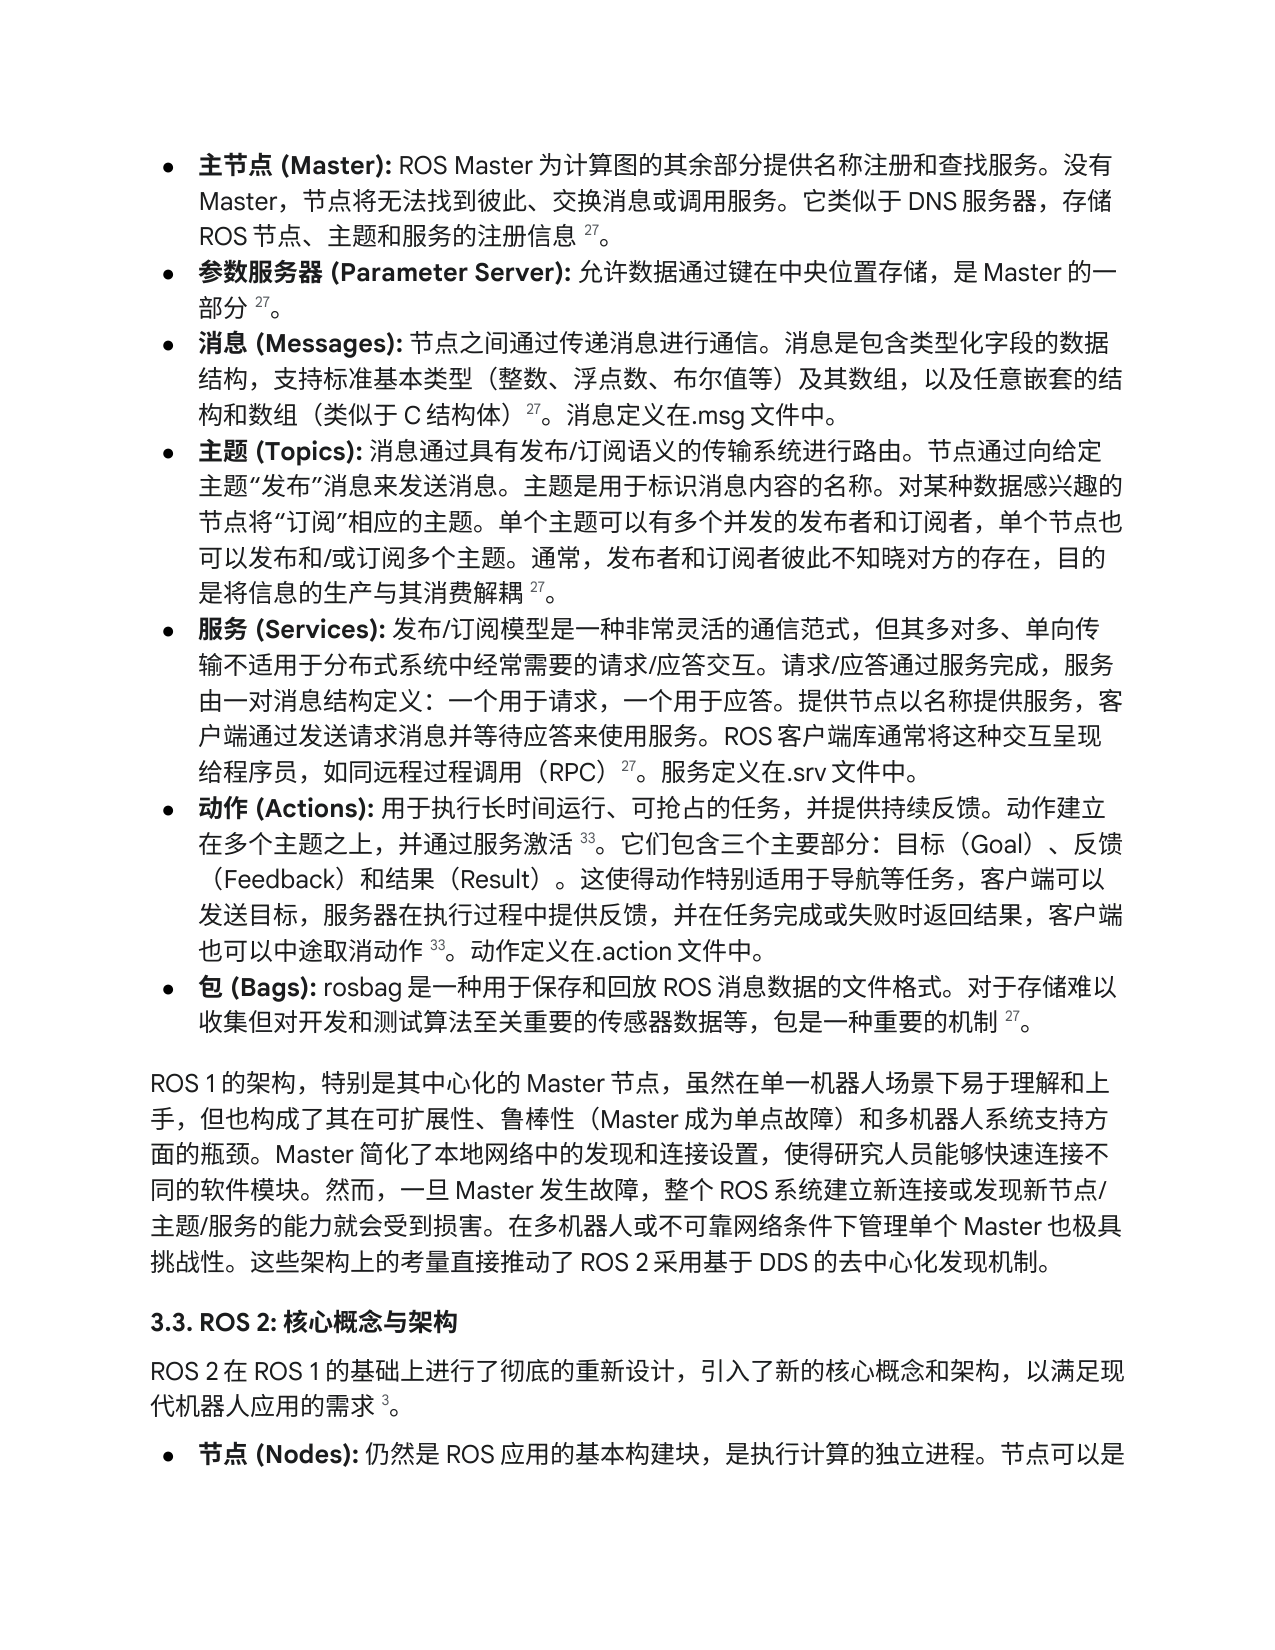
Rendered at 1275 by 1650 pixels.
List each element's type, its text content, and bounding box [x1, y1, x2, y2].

text ROS 1的架构，特别是其中心化的Master节点，虽然在单一机器人场景下易于理解和上手，但也构成了其在可扩展性、鲁棒性（Master成为单点故障）和多机器人系统支持方面的瓶颈。Master简化了本地网络中的发现和连接设置，使得研究人员能够快速连接不同的软件模块。然而，一旦Master发生故障，整个ROS系统建立新连接或发现新节点/主题/服务的能力就会受到损害。在多机器人或不可靠网络条件下管理单个Master也极具挑战性。这些架构上的考量直接推动了ROS 2采用基于DDS的去中心化发现机制。 [150, 1068, 1125, 1278]
text ROS 2在ROS 1的基础上进行了彻底的重新设计，引入了新的核心概念和架构，以满足现代机器人应用的需求 3。 [150, 1356, 1125, 1423]
list 主题 (Topics): 消息通过具有发布/订阅语义的传输系统进行路由。节点通过向给定主题“发布”消息来发送消息。主题是用于标识消息内容的名称。对某种数据感兴趣的节点将“订阅”相应的主题。单个主题可以有多个并发的发布者和订阅者，单个节点也可以发布和/或订阅多个主题。通常，发布者和订阅者彼此不知晓对方的存在，目的是将信息的生产与其消费解耦 27。 [161, 436, 1125, 610]
list 动作 (Actions): 用于执行长时间运行、可抢占的任务，并提供持续反馈。动作建立在多个主题之上，并通过服务激活 33。它们包含三个主要部分：目标（Goal）、反馈（Feedback）和结果（Result）。这使得动作特别适用于导航等任务，客户端可以发送目标，服务器在执行过程中提供反馈，并在任务完成或失败时返回结果，客户端也可以中途取消动作 33。动作定义在.action文件中。 [161, 793, 1125, 967]
list 消息 (Messages): 节点之间通过传递消息进行通信。消息是包含类型化字段的数据结构，支持标准基本类型（整数、浮点数、布尔值等）及其数组，以及任意嵌套的结构和数组（类似于C结构体）27。消息定义在.msg文件中。 [161, 329, 1125, 431]
list 参数服务器 (Parameter Server): 允许数据通过键在中央位置存储，是Master的一部分 27。 [161, 257, 1125, 324]
list 服务 (Services): 发布/订阅模型是一种非常灵活的通信范式，但其多对多、单向传输不适用于分布式系统中经常需要的请求/应答交互。请求/应答通过服务完成，服务由一对消息结构定义：一个用于请求，一个用于应答。提供节点以名称提供服务，客户端通过发送请求消息并等待应答来使用服务。ROS客户端库通常将这种交互呈现给程序员，如同远程过程调用（RPC）27。服务定义在.srv文件中。 [161, 614, 1125, 789]
list 主节点 (Master): ROS Master为计算图的其余部分提供名称注册和查找服务。没有Master，节点将无法找到彼此、交换消息或调用服务。它类似于DNS服务器，存储ROS节点、主题和服务的注册信息 27。 [161, 150, 1125, 253]
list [161, 1440, 1125, 1471]
subtitle 3.3. ROS 2: 核心概念与架构 [150, 1308, 1125, 1339]
list 包 (Bags): rosbag是一种用于保存和回放ROS消息数据的文件格式。对于存储难以收集但对开发和测试算法至关重要的传感器数据等，包是一种重要的机制 27。 [161, 972, 1125, 1039]
